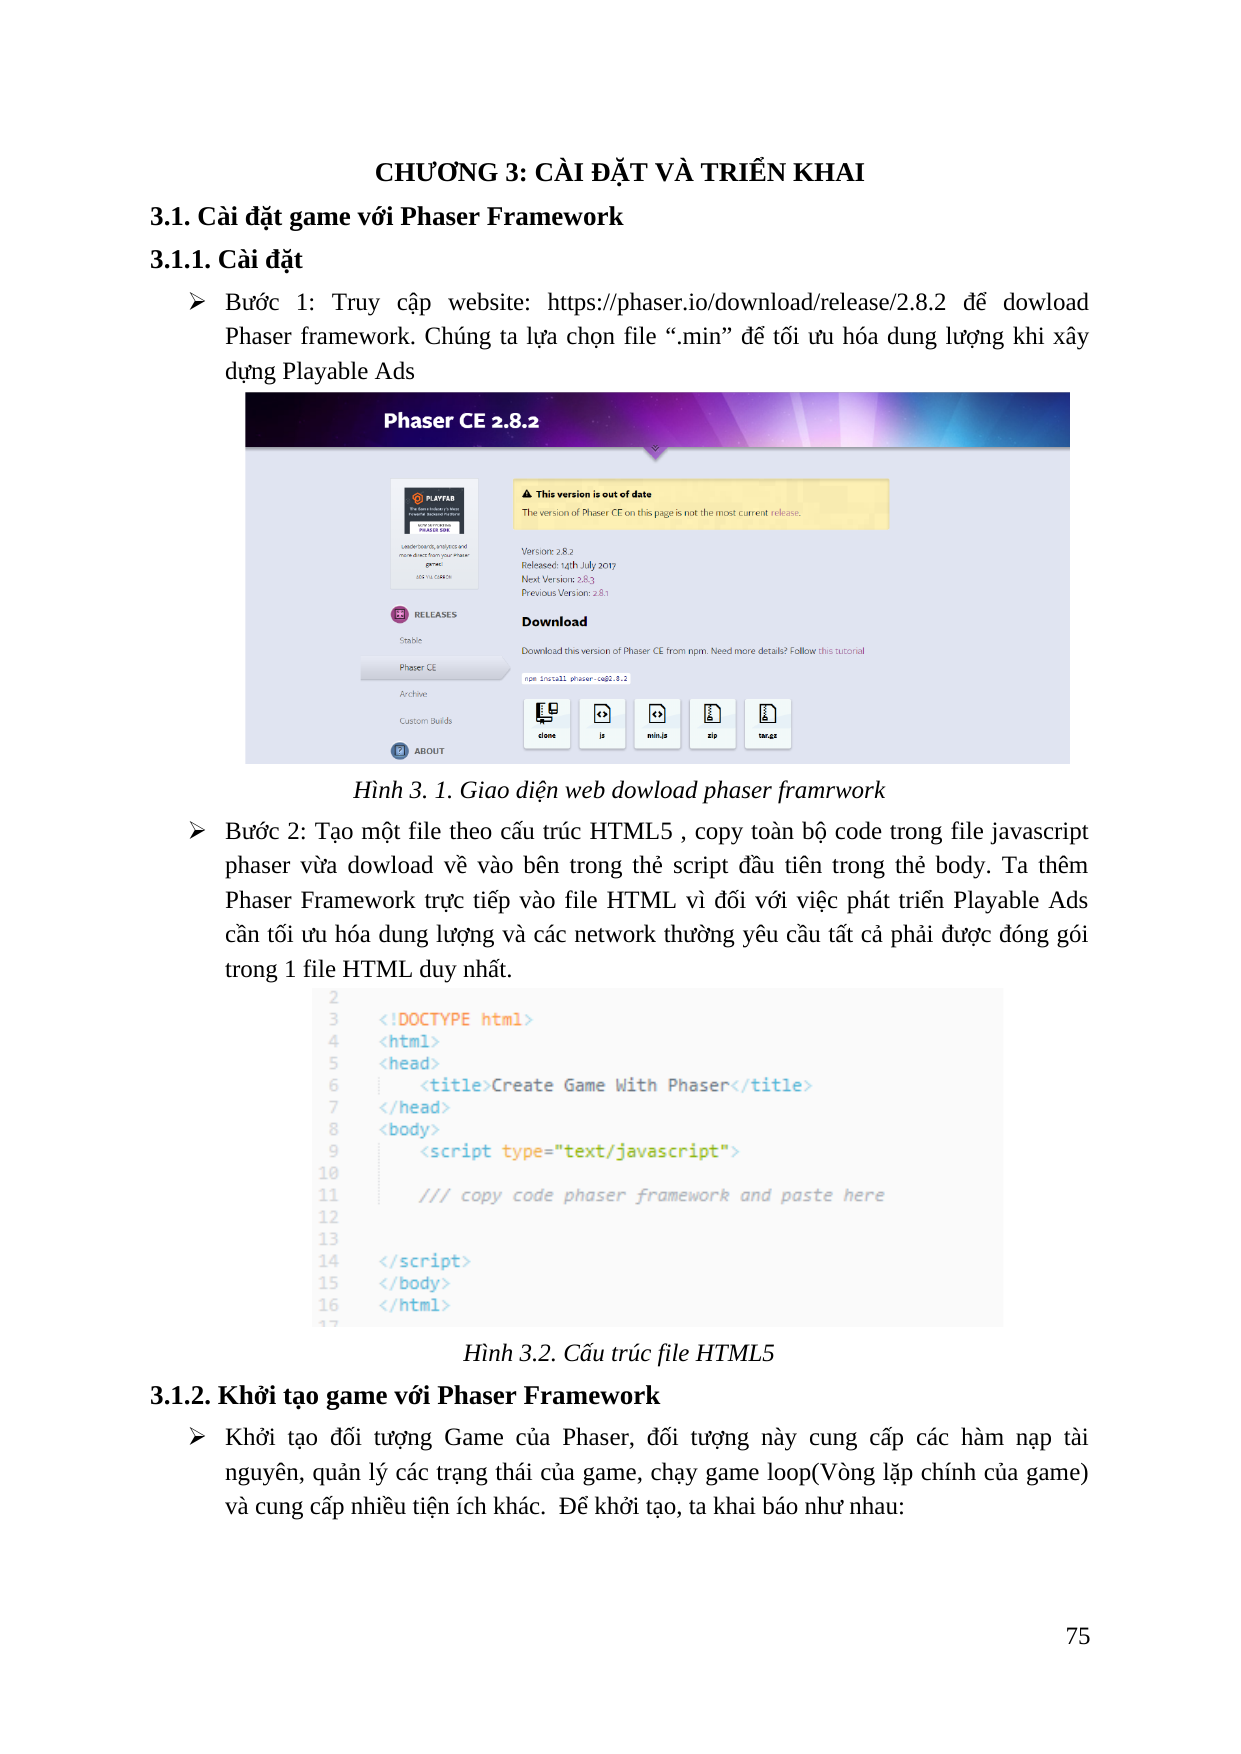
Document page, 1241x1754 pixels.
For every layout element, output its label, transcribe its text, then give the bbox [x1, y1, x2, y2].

text Hình 3. 1. Giao diện web dowload phaser framrwork [150, 775, 1090, 804]
subtitle 3.1.1. Cài đặt [150, 243, 1090, 274]
text Hình 3.2. Cấu trúc file HTML5 [150, 1338, 1090, 1367]
picture [312, 988, 1004, 1327]
subtitle 3.1. Cài đặt game với Phaser Framework [150, 200, 1090, 231]
list Bước 2: Tạo một file theo cấu trúc HTML5 , copy toàn bộ code trong file javascript phaser vừa dowload về vào bên trong thẻ script đầu tiên trong thẻ body. Ta thêm Phaser Framework trực tiếp vào file HTML vì đối với việc phát triển Playable Ads cần tối ưu hóa dung lượng và các network thường yêu cầu tất cả phải được đóng gói trong 1 file HTML duy nhất. [187, 816, 1090, 983]
list Bước 1: Truy cập website: https://phaser.io/download/release/2.8.2 để dowload Phaser framework. Chúng ta lựa chọn file “.min” để tối ưu hóa dung lượng khi xây dựng Playable Ads [187, 287, 1090, 384]
list Khởi tạo đối tượng Game của Phaser, đối tượng này cung cấp các hàm nạp tài nguyên, quản lý các trạng thái của game, chạy game loop(Vòng lặp chính của game) và cung cấp nhiều tiện ích khác. Để khởi tạo, ta khai báo như nhau: [187, 1422, 1090, 1520]
subtitle CHƯƠNG 3: CÀI ĐẶT VÀ TRIỂN KHAI [150, 156, 1090, 187]
subtitle 3.1.2. Khởi tạo game với Phaser Framework [150, 1379, 1090, 1410]
picture [245, 390, 1070, 764]
